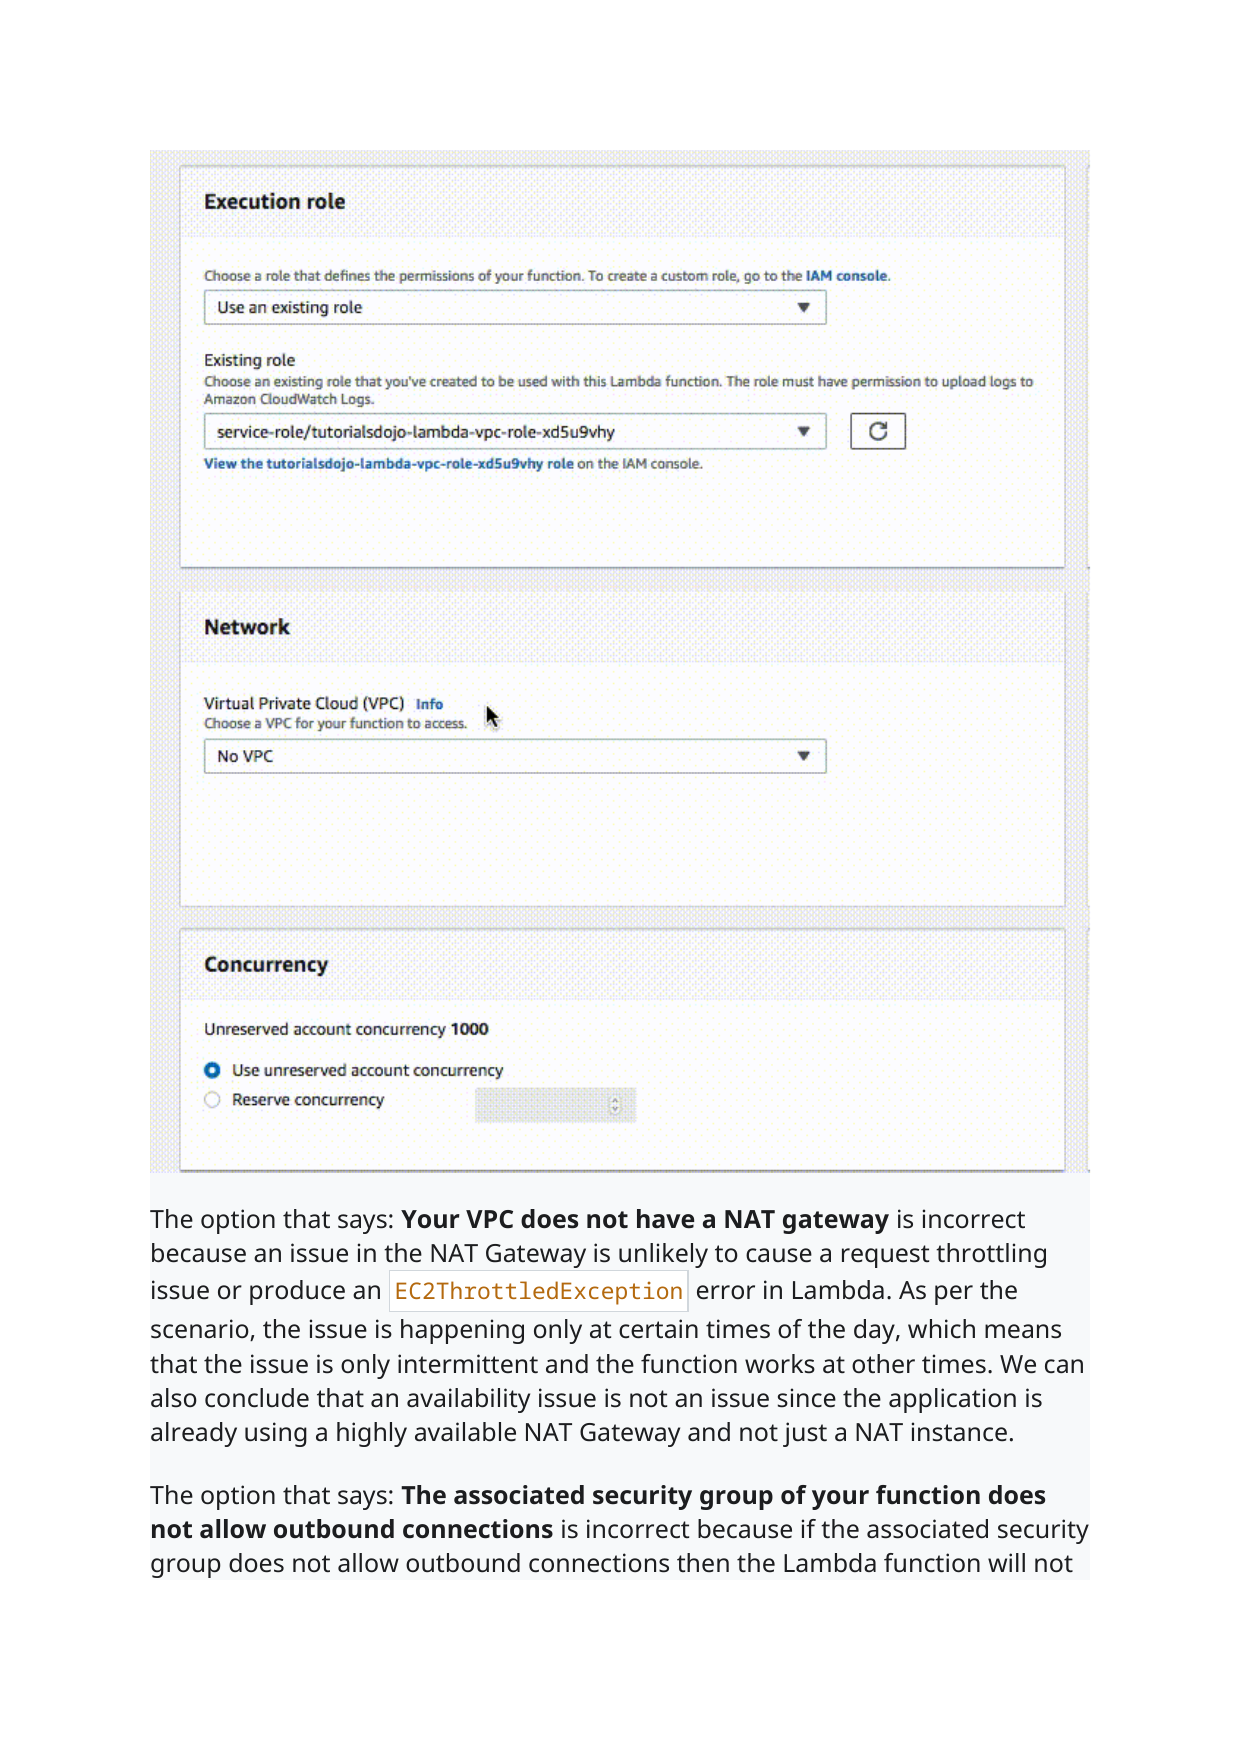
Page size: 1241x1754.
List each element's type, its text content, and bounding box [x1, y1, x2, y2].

picture [150, 150, 1091, 1173]
text The option that says: Your VPC does not have a NAT gateway is incorrect because an issue in the NAT Gateway is unlikely to cause a request throttling issue or produce an EC2ThrottledException error in Lambda. As per the scenario, the issue is happening only at certain times of the day, which means that the issue is only intermittent and the function works at other times. We can also conclude that an availability issue is not an issue since the application is already using a highly available NAT Gateway and not just a NAT instance. [150, 1201, 1090, 1448]
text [150, 1478, 1090, 1580]
